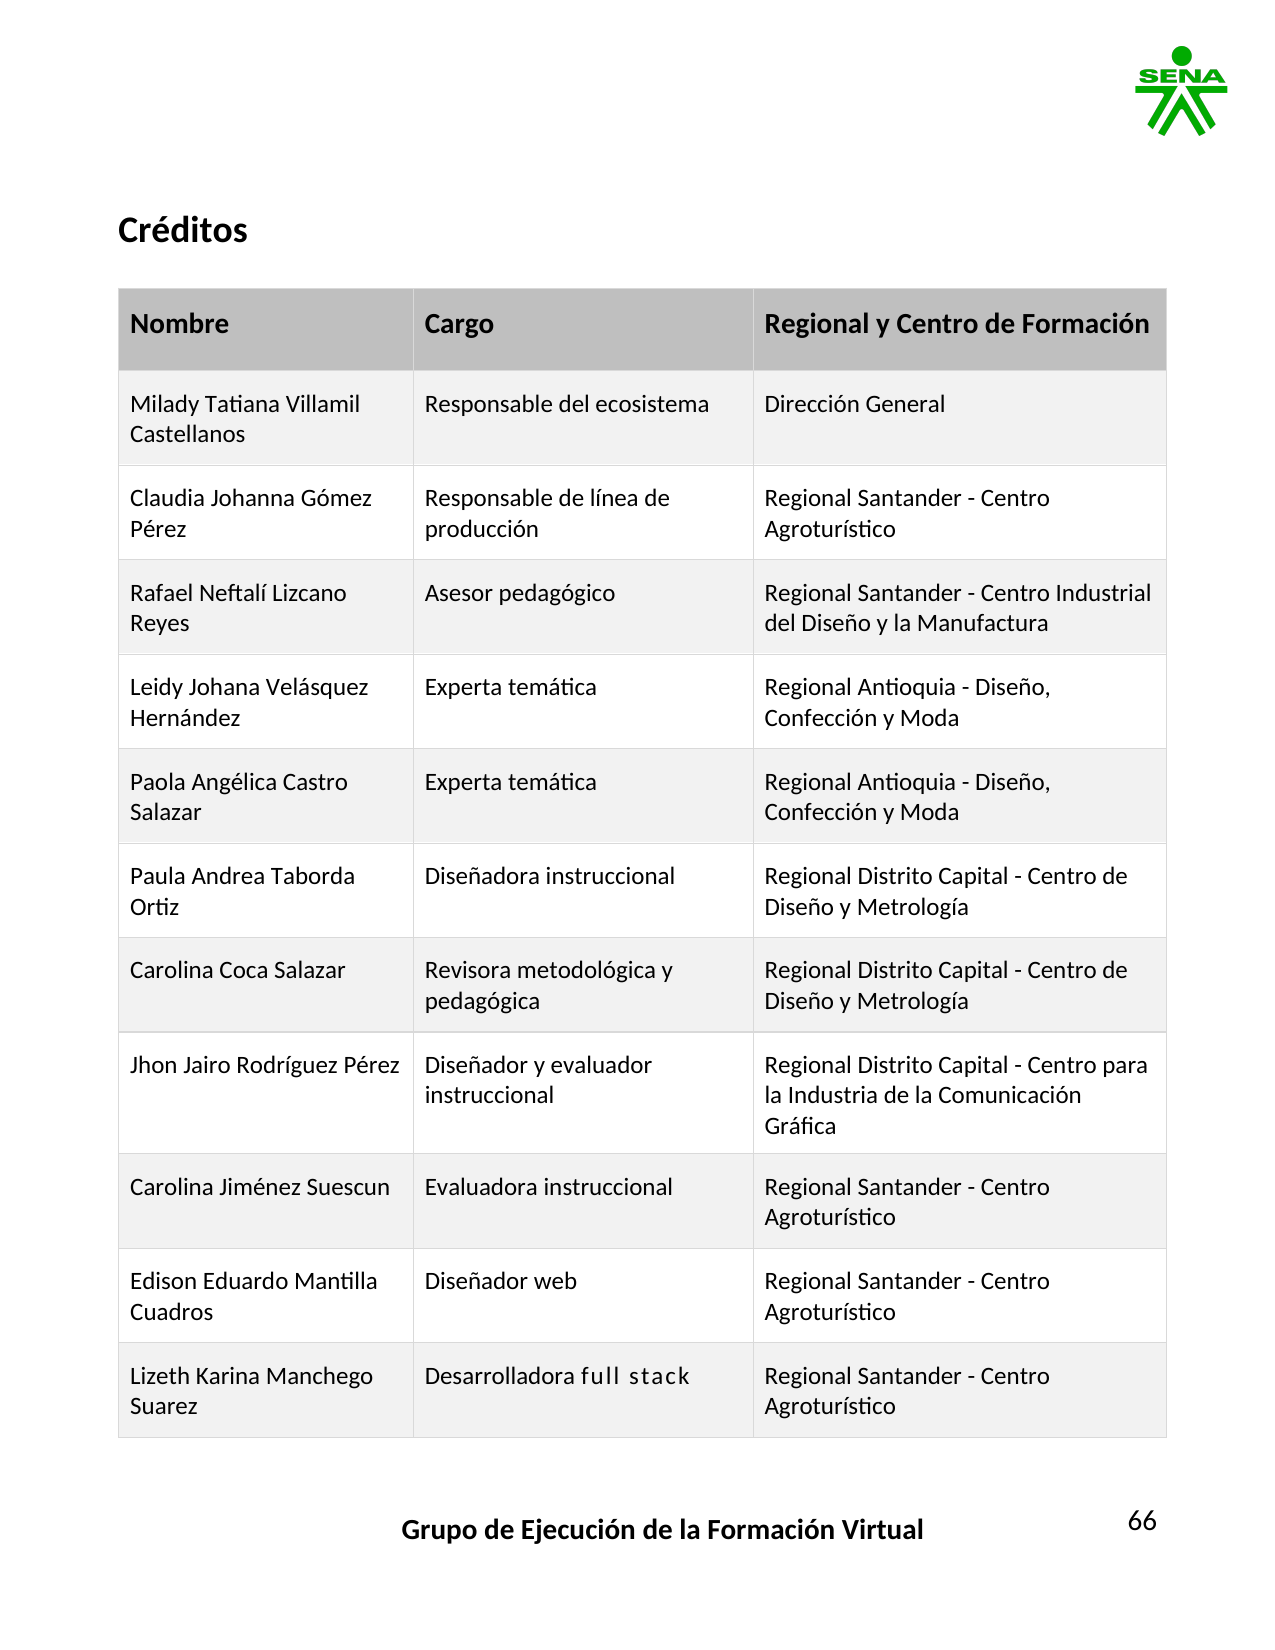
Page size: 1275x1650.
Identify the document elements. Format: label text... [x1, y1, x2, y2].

table_cell Paula Andrea Taborda Ortiz [119, 844, 413, 937]
table_cell Experta temática [414, 749, 753, 842]
table_cell Desarrolladora full stack [414, 1343, 753, 1437]
table_cell Evaluadora instruccional [414, 1154, 753, 1248]
table_cell Regional Antioquia - Diseño, Confección y Moda [754, 749, 1166, 842]
table_cell Regional Distrito Capital - Centro para la Industria de la Comunicación Gráfica [754, 1033, 1166, 1153]
table_cell Rafael Neftalí Lizcano Reyes [119, 560, 413, 653]
table_cell Responsable de línea de producción [414, 466, 753, 559]
text Créditos [118, 206, 1157, 252]
table_cell Revisora metodológica y pedagógica [414, 938, 753, 1031]
table_cell Leidy Johana Velásquez Hernández [119, 655, 413, 748]
table_cell Regional Santander - Centro Industrial del Diseño y la Manufactura [754, 560, 1166, 653]
table_cell Regional Santander - Centro Agroturístico [754, 1154, 1166, 1248]
table_cell Regional Antioquia - Diseño, Confección y Moda [754, 655, 1166, 748]
table_cell Paola Angélica Castro Salazar [119, 749, 413, 842]
table_cell Responsable del ecosistema [414, 371, 753, 464]
table_cell Diseñador y evaluador instruccional [414, 1033, 753, 1153]
table_cell Regional Santander - Centro Agroturístico [754, 1249, 1166, 1342]
table_cell Regional Distrito Capital - Centro de Diseño y Metrología [754, 844, 1166, 937]
table_cell Jhon Jairo Rodríguez Pérez [119, 1033, 413, 1153]
table_cell Dirección General [754, 371, 1166, 464]
table_header Regional y Centro de Formación [754, 289, 1166, 370]
table_cell Milady Tatiana Villamil Castellanos [119, 371, 413, 464]
table_cell Regional Santander - Centro Agroturístico [754, 1343, 1166, 1437]
table_cell Asesor pedagógico [414, 560, 753, 653]
table_header Cargo [414, 289, 753, 370]
table_cell Experta temática [414, 655, 753, 748]
table_cell Edison Eduardo Mantilla Cuadros [119, 1249, 413, 1342]
table_cell Regional Santander - Centro Agroturístico [754, 466, 1166, 559]
table_cell Diseñadora instruccional [414, 844, 753, 937]
table_cell Regional Distrito Capital - Centro de Diseño y Metrología [754, 938, 1166, 1031]
table_cell Diseñador web [414, 1249, 753, 1342]
table_cell Carolina Coca Salazar [119, 938, 413, 1031]
table_cell Carolina Jiménez Suescun [119, 1154, 413, 1248]
table_cell Lizeth Karina Manchego Suarez [119, 1343, 413, 1437]
table_cell Claudia Johanna Gómez Pérez [119, 466, 413, 559]
table_header Nombre [119, 289, 413, 370]
picture [1135, 46, 1228, 136]
